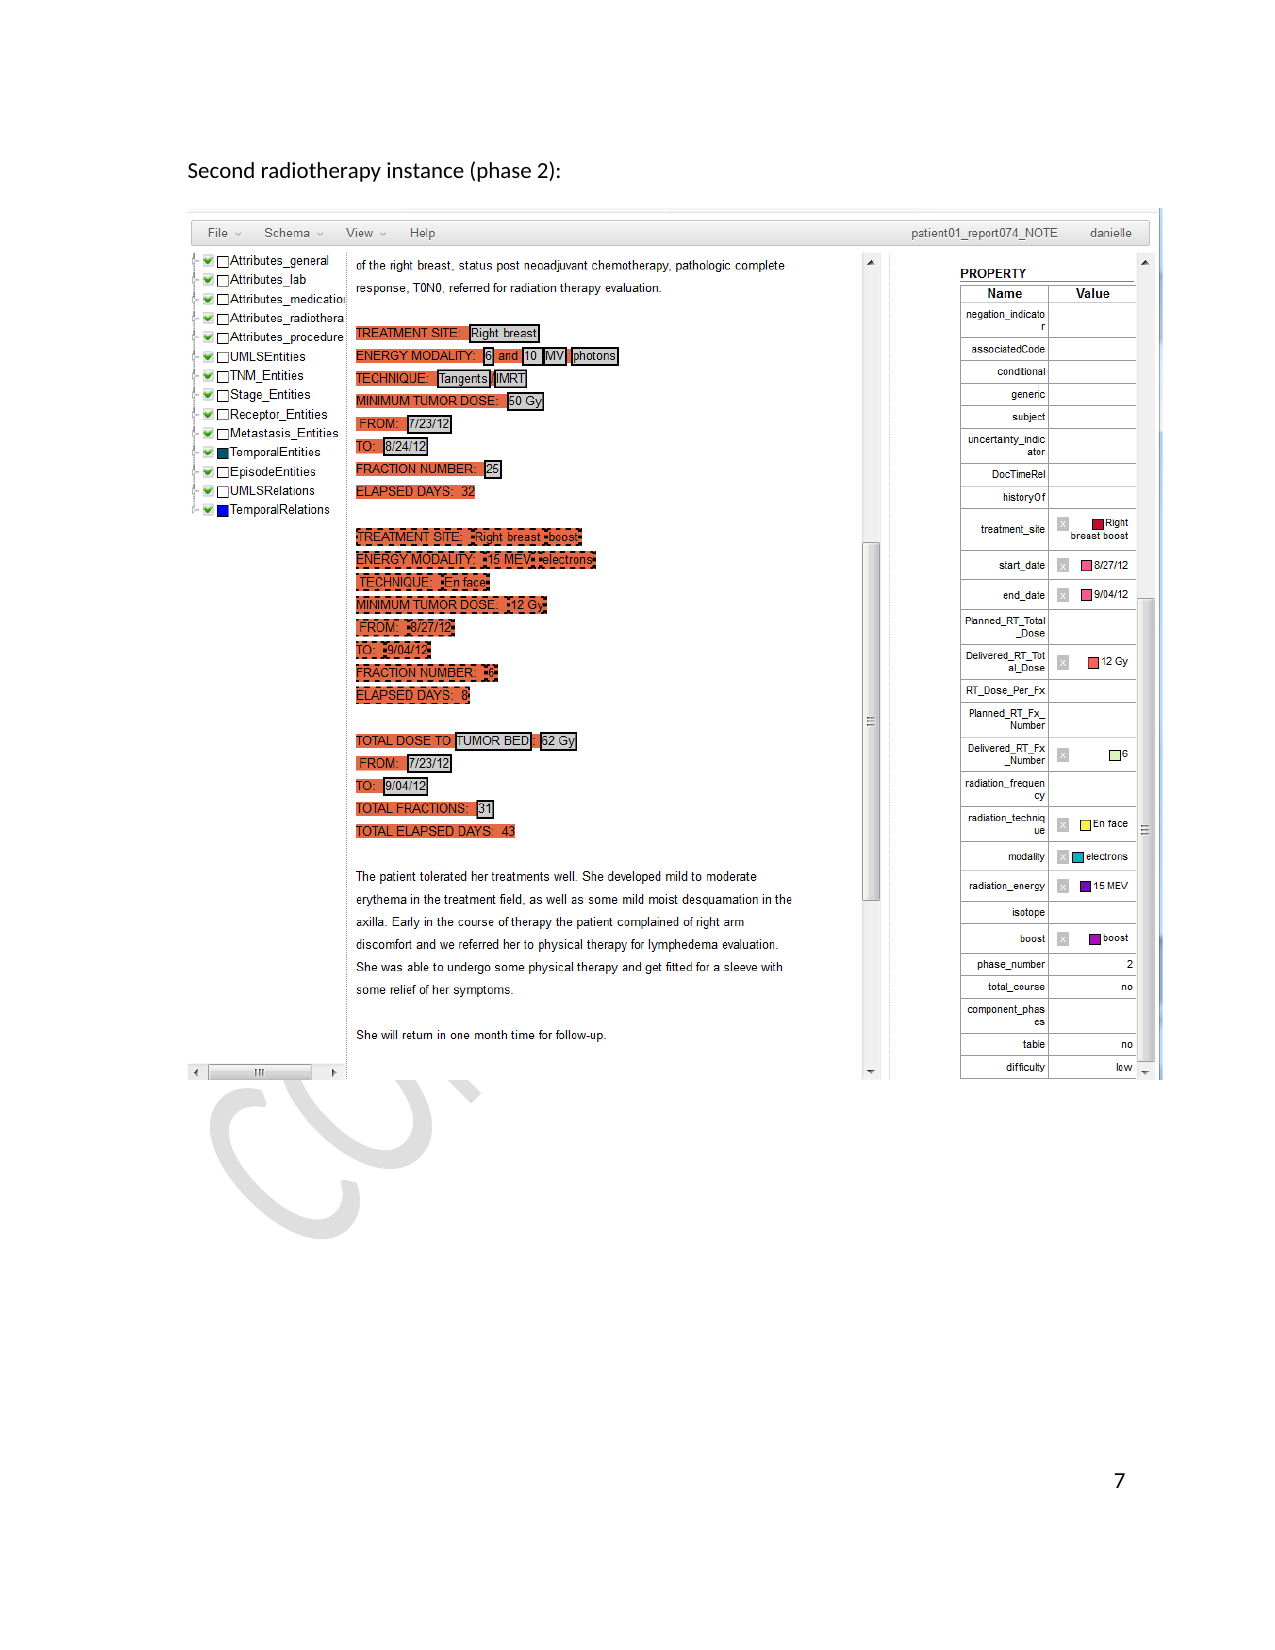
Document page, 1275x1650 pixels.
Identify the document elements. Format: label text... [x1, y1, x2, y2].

text Second radiotherapy instance (phase 2): [150, 156, 1125, 184]
picture [187, 208, 1163, 1080]
